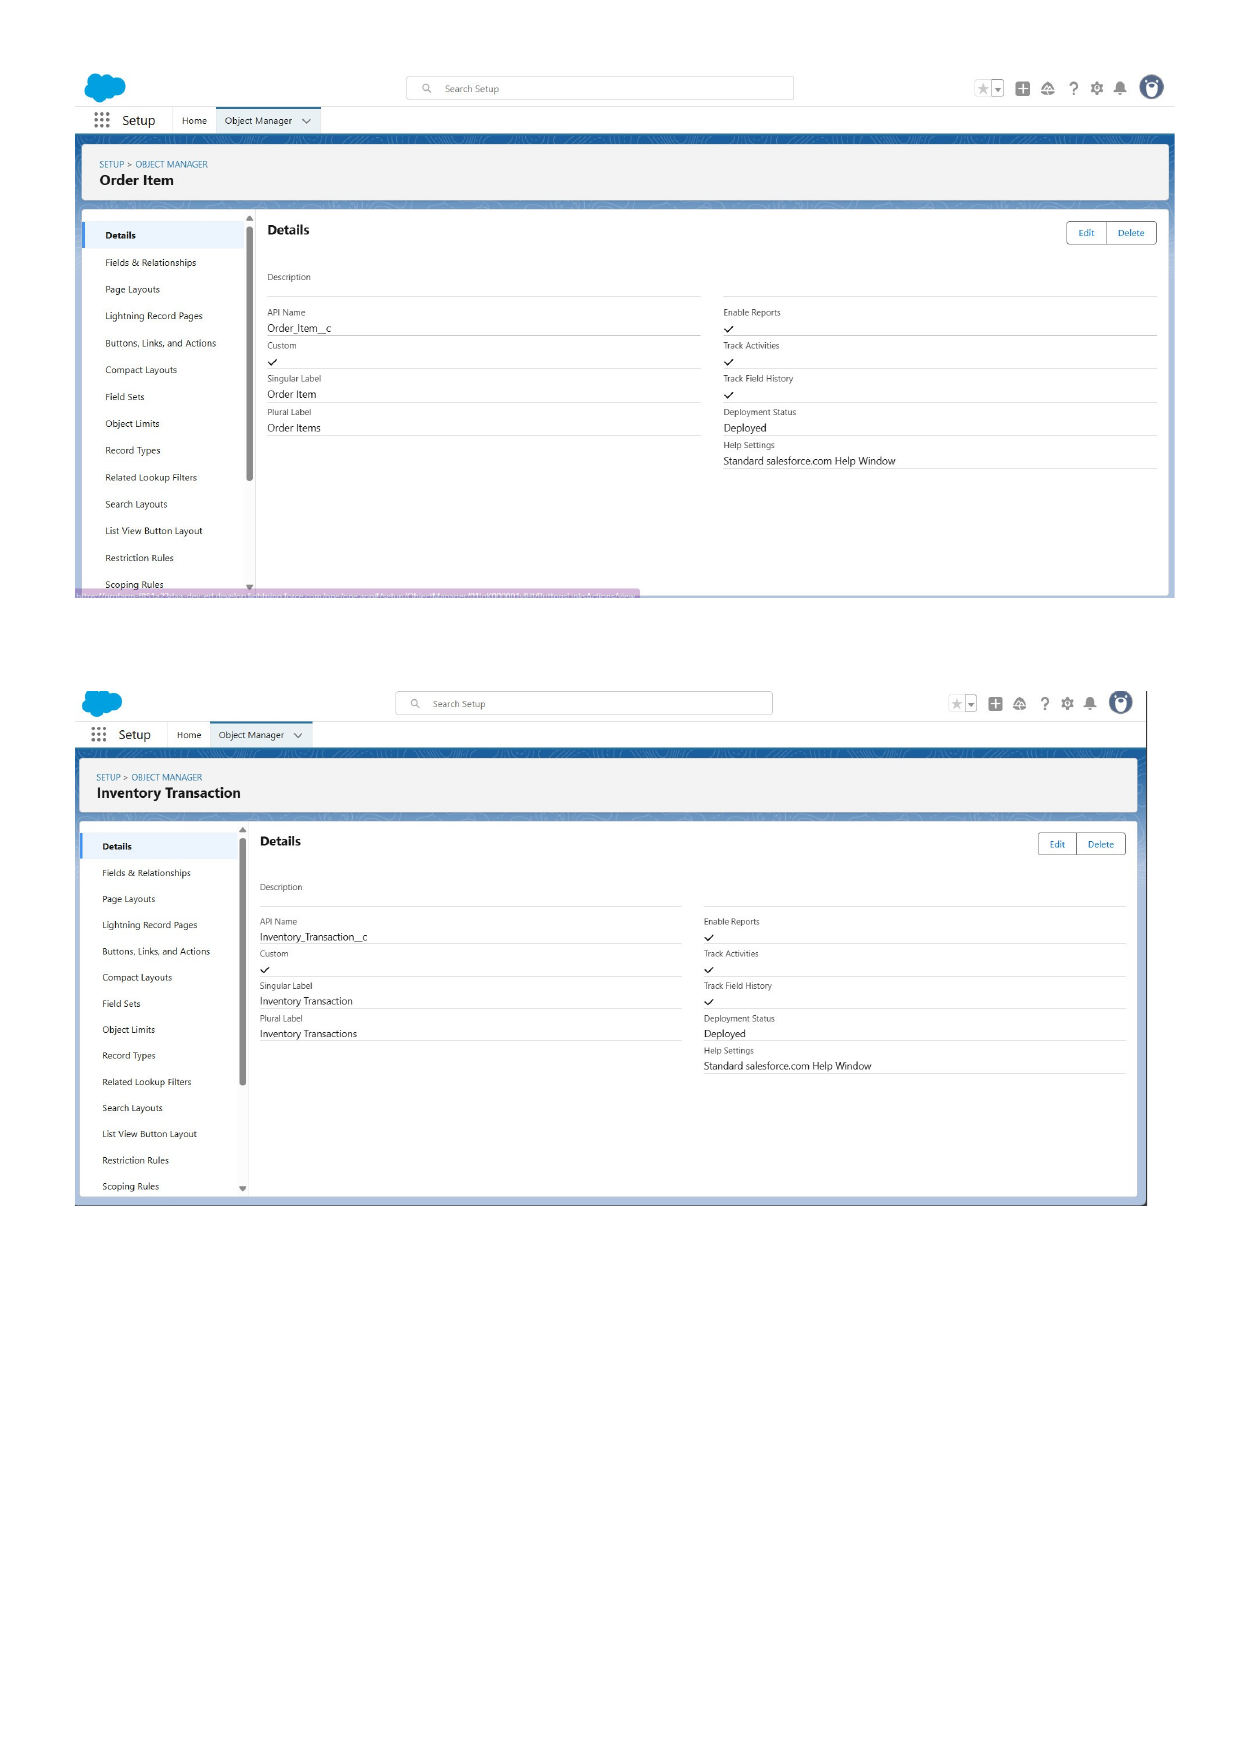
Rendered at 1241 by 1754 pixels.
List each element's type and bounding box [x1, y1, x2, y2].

picture [75, 691, 1148, 1206]
picture [75, 72, 1175, 598]
